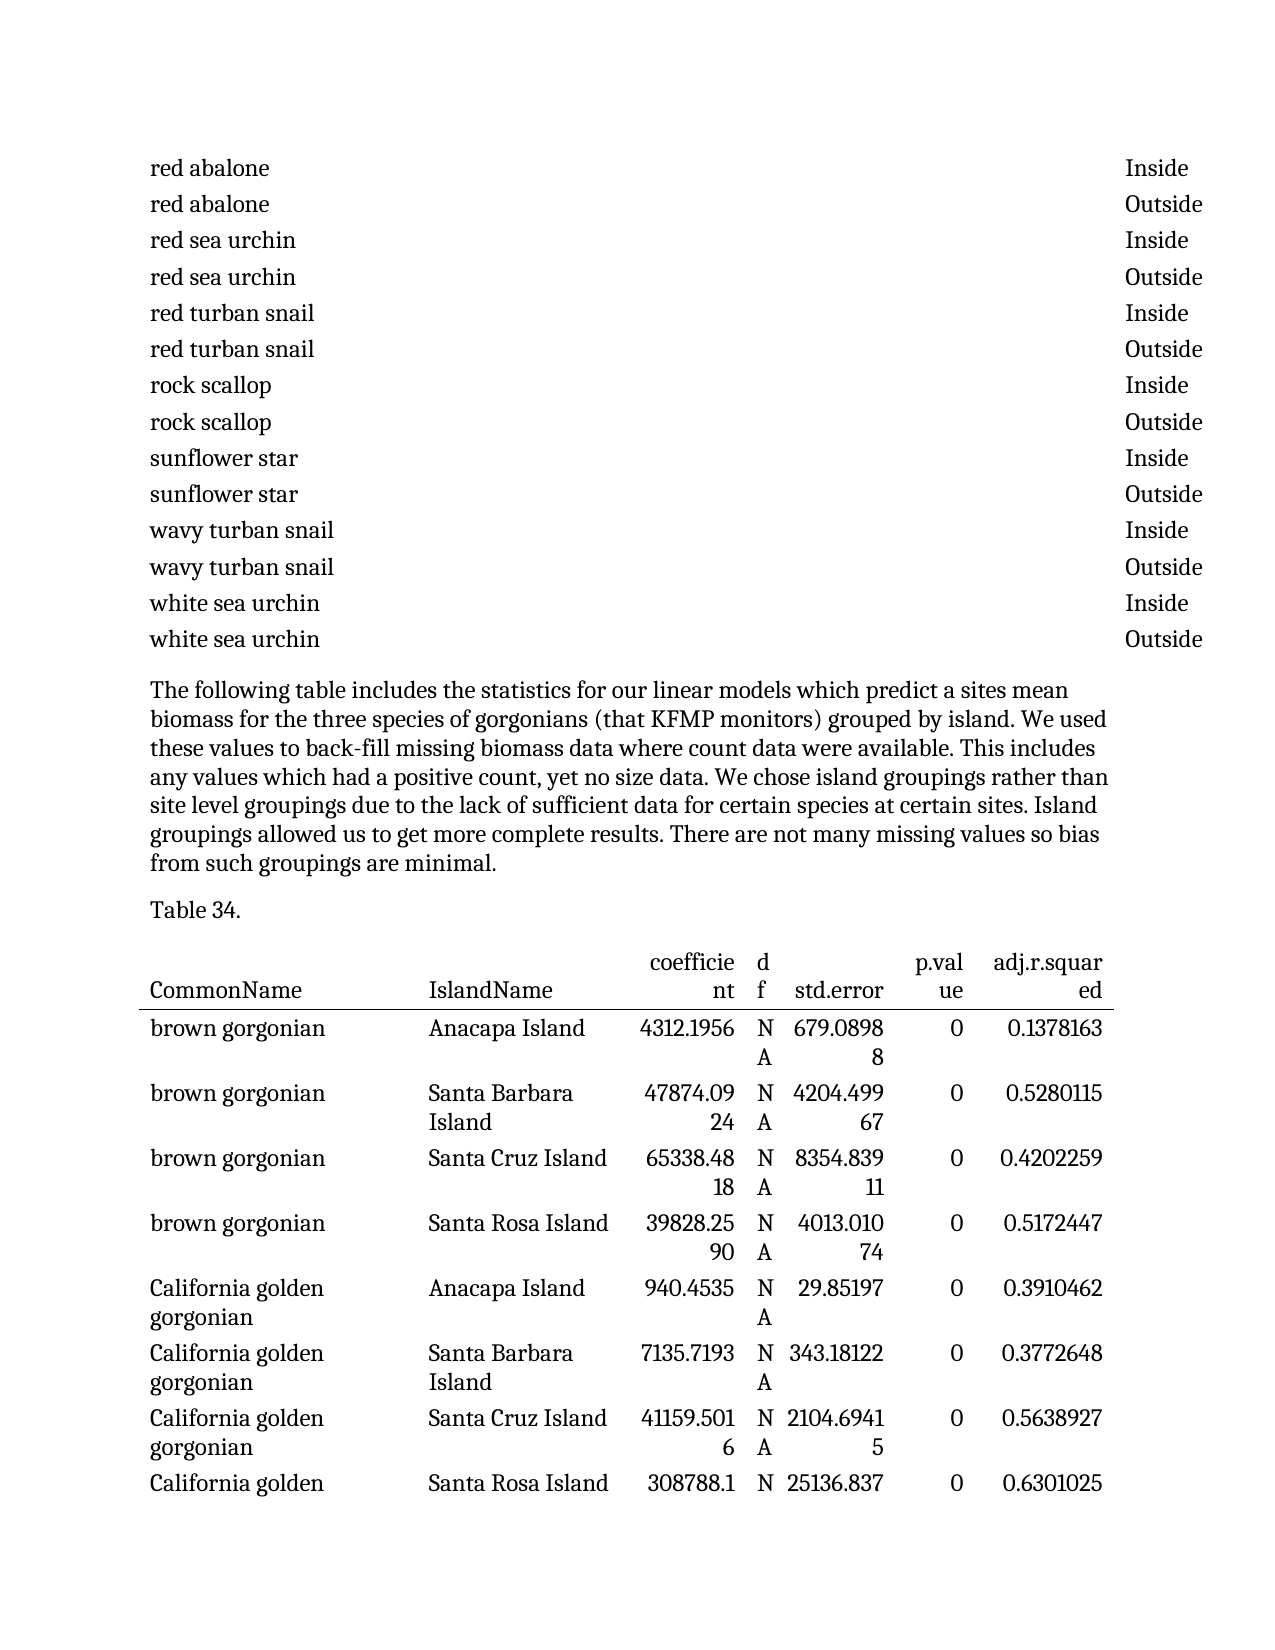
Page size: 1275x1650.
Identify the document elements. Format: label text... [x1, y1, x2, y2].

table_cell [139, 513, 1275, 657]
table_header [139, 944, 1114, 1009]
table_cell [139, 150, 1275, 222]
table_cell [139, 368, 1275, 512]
text The following table includes the statistics for our linear models which predict a sites mean biomass for the three species of gorgonians (that KFMP monitors) grouped by island. We used these values to back-fill missing biomass data where count data were available. This includes any values which had a positive count, yet no size data. We chose island groupings rather than site level groupings due to the lack of sufficient data for certain species at certain sites. Island groupings allowed us to get more complete results. There are not many missing values so bias from such groupings are minimal. [150, 676, 1125, 877]
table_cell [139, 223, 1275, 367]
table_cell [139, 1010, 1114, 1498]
text Table 34. [150, 896, 1125, 925]
